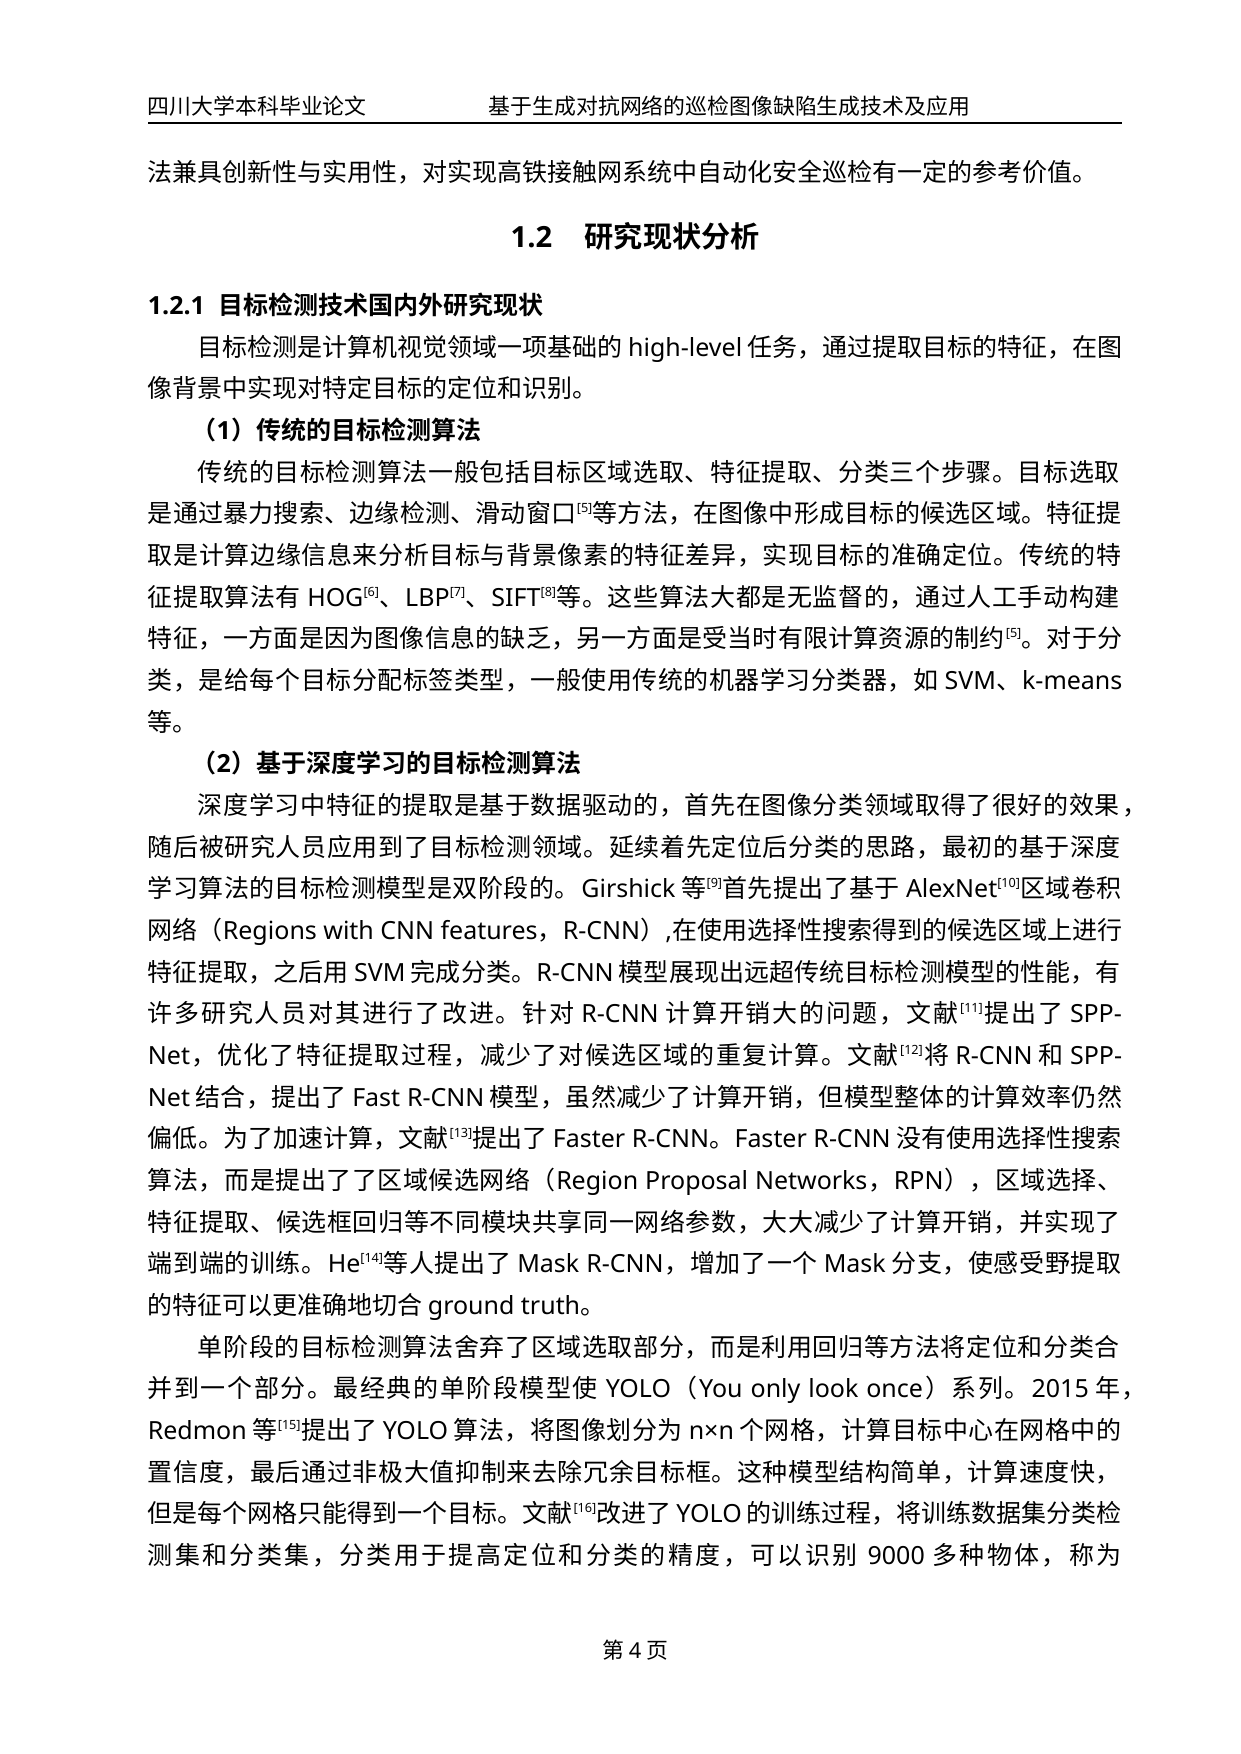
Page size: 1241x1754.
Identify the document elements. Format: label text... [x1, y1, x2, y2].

text 传统的目标检测算法一般包括目标区域选取、特征提取、分类三个步骤。目标选取是通过暴力搜索、边缘检测、滑动窗口[5]等方法，在图像中形成目标的候选区域。特征提取是计算边缘信息来分析目标与背景像素的特征差异，实现目标的准确定位。传统的特征提取算法有HOG[6]、LBP[7]、SIFT[8]等。这些算法大都是无监督的，通过人工手动构建特征，一方面是因为图像信息的缺乏，另一方面是受当时有限计算资源的制约[5]。对于分类，是给每个目标分配标签类型，一般使用传统的机器学习分类器，如SVM、k-means等。 [148, 448, 1122, 739]
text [148, 148, 1122, 189]
text 深度学习中特征的提取是基于数据驱动的，首先在图像分类领域取得了很好的效果，随后被研究人员应用到了目标检测领域。延续着先定位后分类的思路，最初的基于深度学习算法的目标检测模型是双阶段的。Girshick等[9]首先提出了基于AlexNet[10]区域卷积网络（Regions with CNN features，R-CNN）,在使用选择性搜索得到的候选区域上进行特征提取，之后用SVM完成分类。R-CNN模型展现出远超传统目标检测模型的性能，有许多研究人员对其进行了改进。针对R-CNN计算开销大的问题，文献[11]提出了SPP-Net，优化了特征提取过程，减少了对候选区域的重复计算。文献[12]将R-CNN和SPP-Net结合，提出了Fast R-CNN模型，虽然减少了计算开销，但模型整体的计算效率仍然偏低。为了加速计算，文献[13]提出了Faster R-CNN。Faster R-CNN没有使用选择性搜索算法，而是提出了了区域候选网络（Region Proposal Networks，RPN），区域选择、特征提取、候选框回归等不同模块共享同一网络参数，大大减少了计算开销，并实现了端到端的训练。He[14]等人提出了Mask R-CNN，增加了一个Mask分支，使感受野提取的特征可以更准确地切合ground truth。 [148, 781, 1122, 1323]
subtitle 1.2.1 目标检测技术国内外研究现状 [148, 281, 1122, 323]
text （1）传统的目标检测算法 [148, 406, 1122, 448]
subtitle 研究现状分析 [148, 214, 1122, 256]
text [148, 1323, 1122, 1573]
text 目标检测是计算机视觉领域一项基础的high-level任务，通过提取目标的特征，在图像背景中实现对特定目标的定位和识别。 [148, 323, 1122, 406]
text （2）基于深度学习的目标检测算法 [148, 739, 1122, 781]
